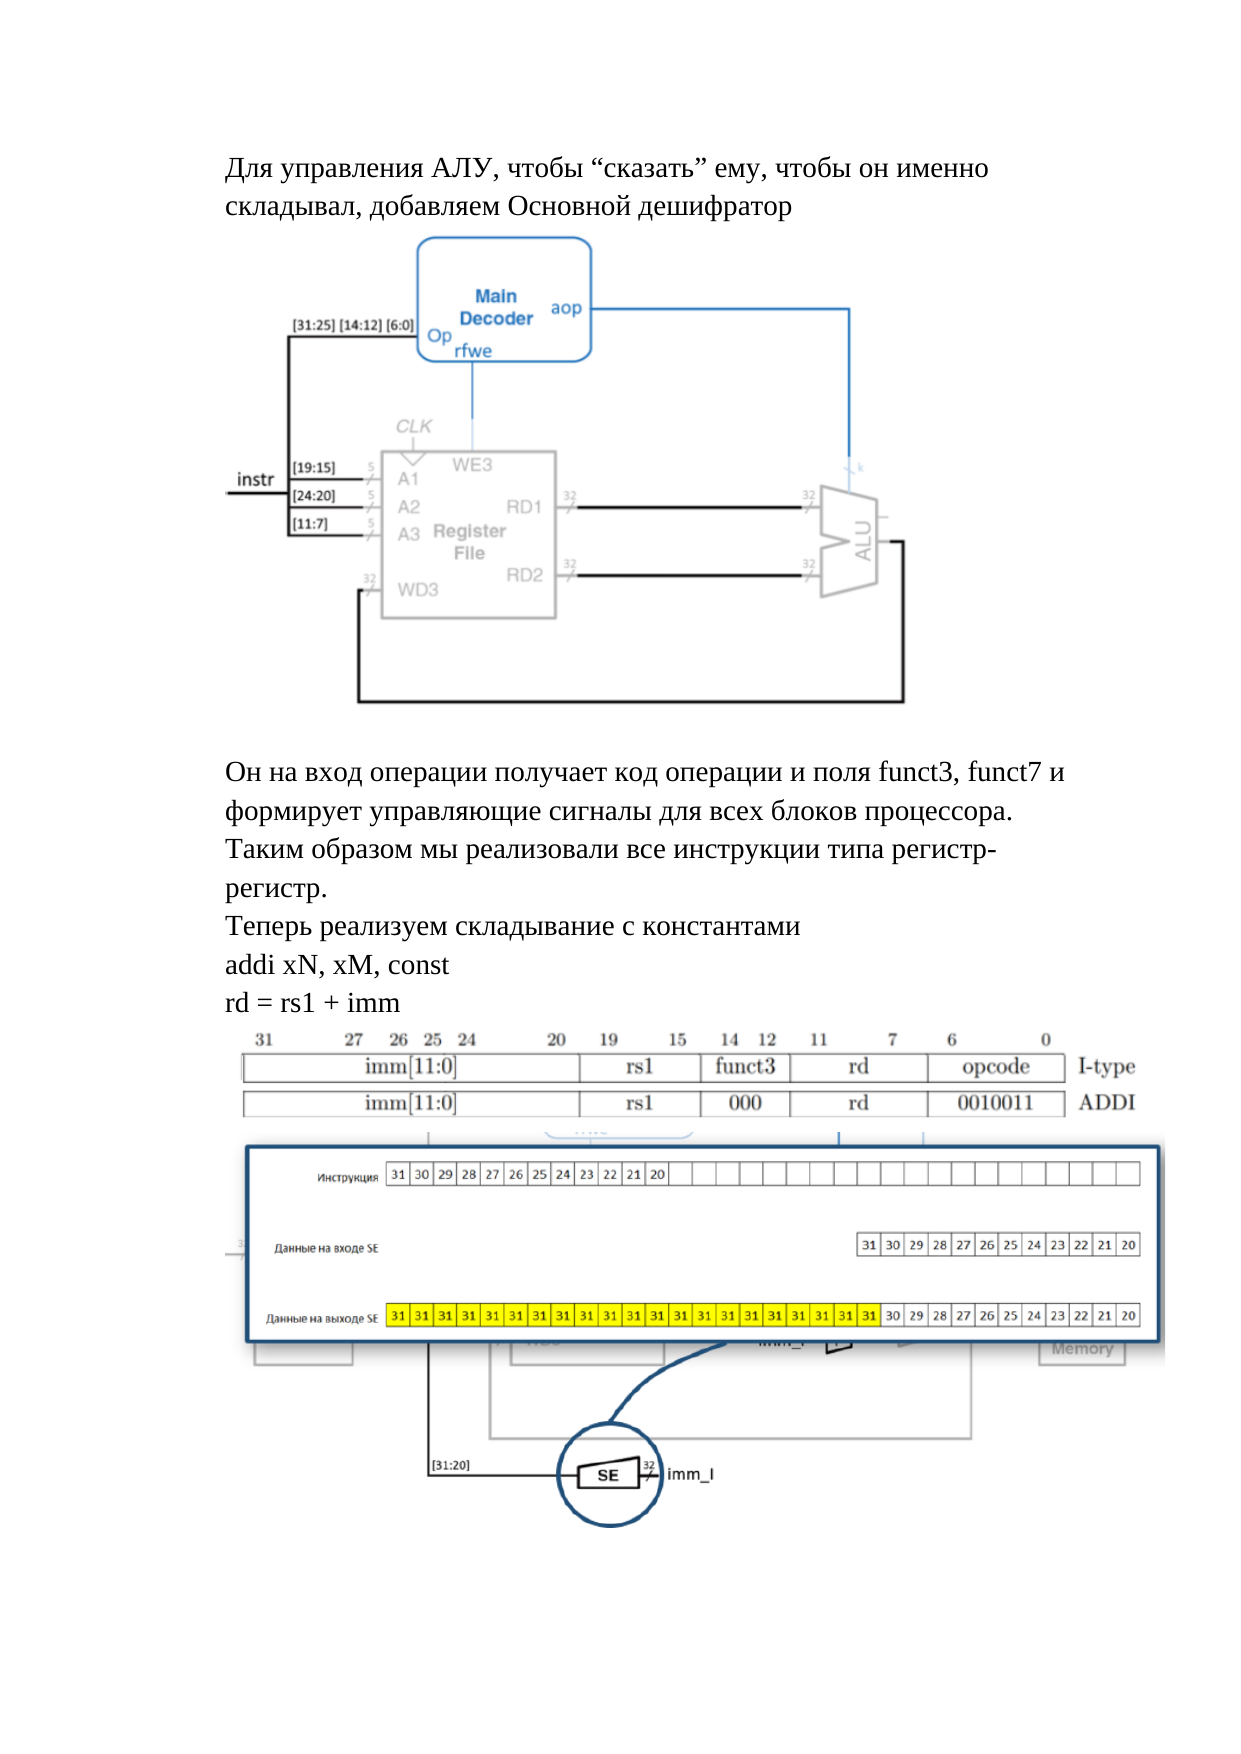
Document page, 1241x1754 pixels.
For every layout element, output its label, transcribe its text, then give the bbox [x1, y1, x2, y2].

text Для управления АЛУ, чтобы “сказать” ему, чтобы он именно складывал, добавляем Основной дешифратор [225, 150, 1090, 222]
text Таким образом мы реализовали все инструкции типа регистр-регистр. [225, 831, 1090, 903]
picture [225, 1023, 1166, 1129]
picture [225, 1132, 1166, 1532]
text addi xN, xM, const [225, 947, 1090, 980]
text Он на вход операции получает код операции и поля funct3, funct7 и формирует управляющие сигналы для всех блоков процессора. [225, 754, 1090, 826]
text Теперь реализуем складывание с константами [225, 908, 1090, 942]
text rd = rs1 + imm [225, 985, 1090, 1019]
picture [225, 227, 943, 751]
